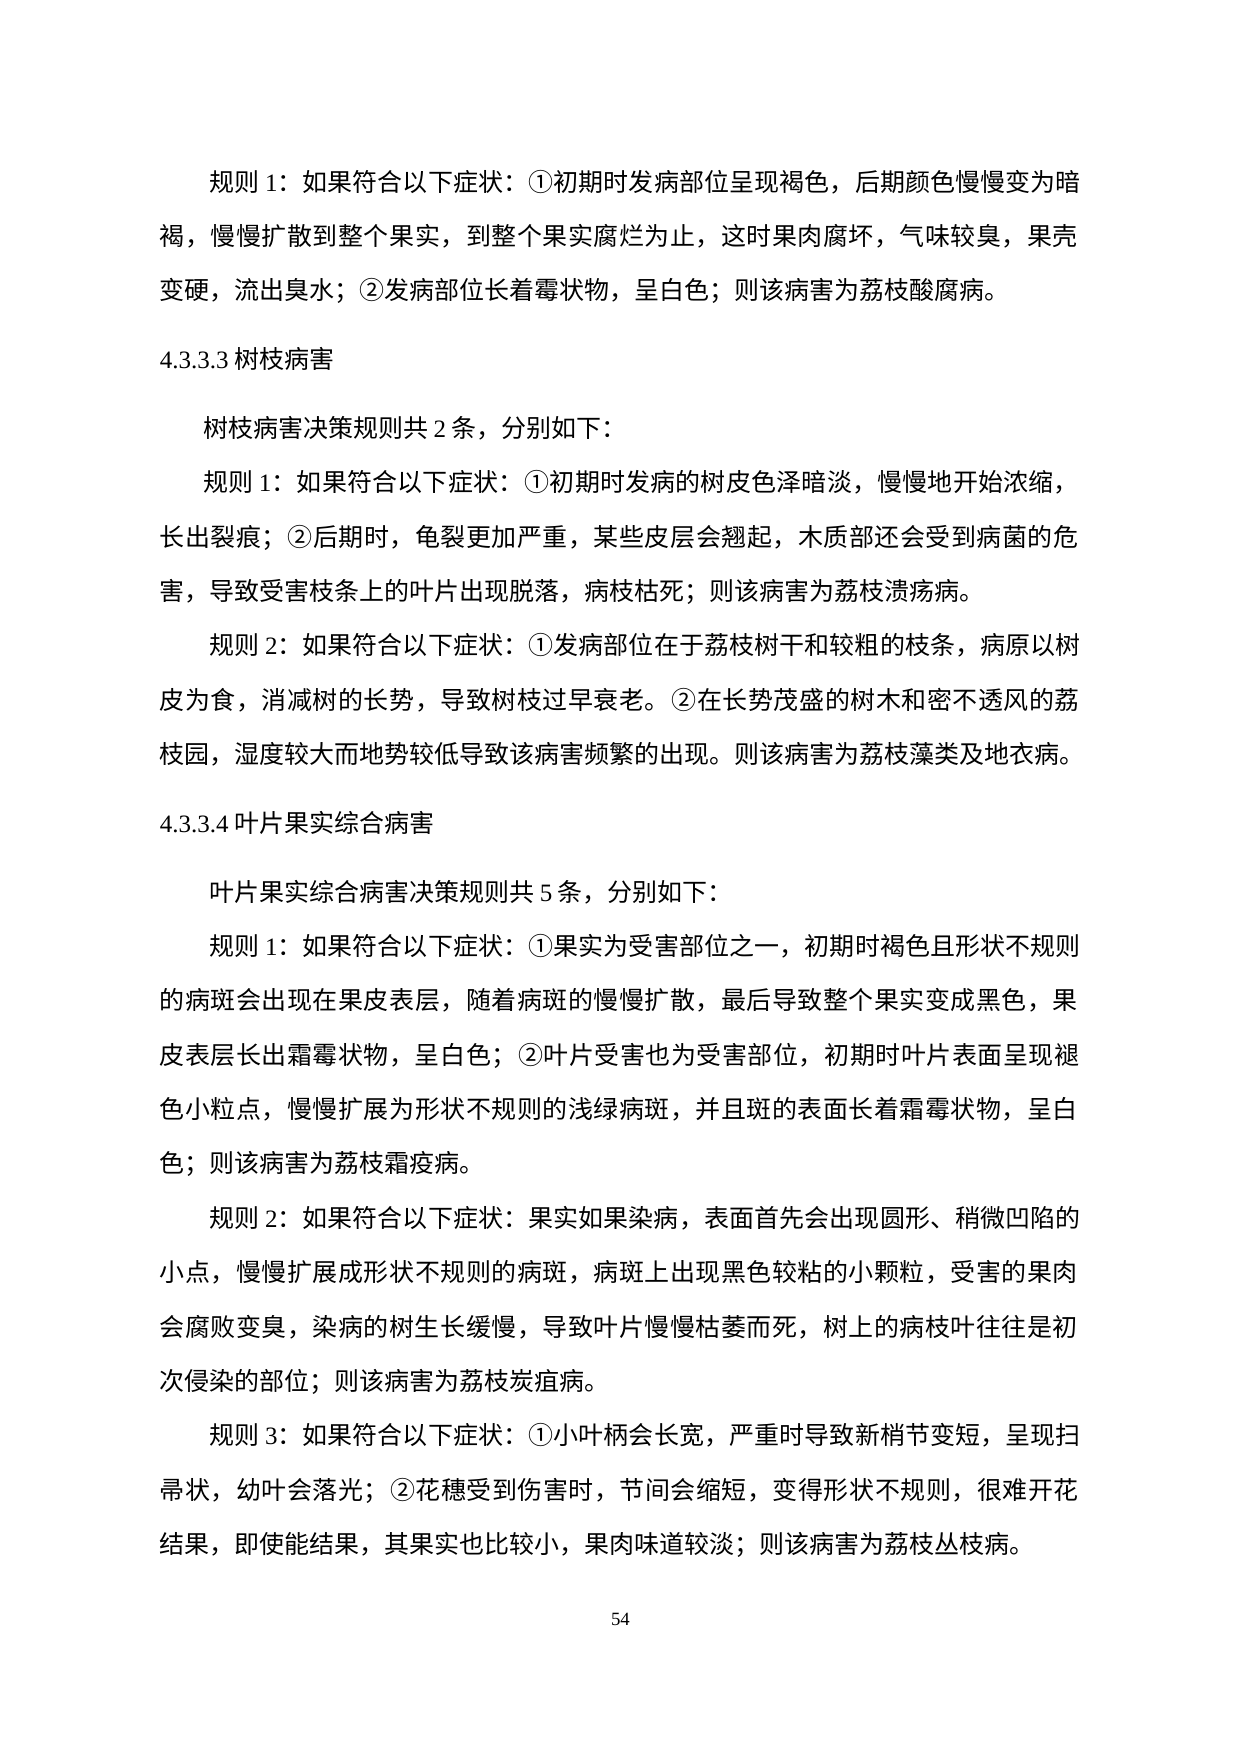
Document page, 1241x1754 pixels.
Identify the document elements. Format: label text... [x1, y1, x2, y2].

text 规则2：如果符合以下症状：①发病部位在于荔枝树干和较粗的枝条，病原以树皮为食，消减树的长势，导致树枝过早衰老。②在长势茂盛的树木和密不透风的荔枝园，湿度较大而地势较低导致该病害频繁的出现。则该病害为荔枝藻类及地衣病。 [159, 626, 1081, 771]
text 规则1：如果符合以下症状：①初期时发病的树皮色泽暗淡，慢慢地开始浓缩，长出裂痕；②后期时，龟裂更加严重，某些皮层会翘起，木质部还会受到病菌的危害，导致受害枝条上的叶片出现脱落，病枝枯死；则该病害为荔枝溃疡病。 [159, 463, 1081, 608]
text 叶片果实综合病害决策规则共5条，分别如下： [159, 872, 1081, 908]
text 规则2：如果符合以下症状：果实如果染病，表面首先会出现圆形、稍微凹陷的小点，慢慢扩展成形状不规则的病斑，病斑上出现黑色较粘的小颗粒，受害的果肉会腐败变臭，染病的树生长缓慢，导致叶片慢慢枯萎而死，树上的病枝叶往往是初次侵染的部位；则该病害为荔枝炭疽病。 [159, 1198, 1081, 1398]
text 规则1：如果符合以下症状：①初期时发病部位呈现褐色，后期颜色慢慢变为暗褐，慢慢扩散到整个果实，到整个果实腐烂为止，这时果肉腐坏，气味较臭，果壳变硬，流出臭水；②发病部位长着霉状物，呈白色；则该病害为荔枝酸腐病。 [159, 162, 1081, 307]
subtitle 4.3.3.3 树枝病害 [159, 325, 1081, 390]
text 树枝病害决策规则共2条，分别如下： [159, 408, 1081, 444]
text 规则3：如果符合以下症状：①小叶柄会长宽，严重时导致新梢节变短，呈现扫帚状，幼叶会落光；②花穗受到伤害时，节间会缩短，变得形状不规则，很难开花结果，即使能结果，其果实也比较小，果肉味道较淡；则该病害为荔枝丛枝病。 [159, 1416, 1081, 1561]
text 规则1：如果符合以下症状：①果实为受害部位之一，初期时褐色且形状不规则的病斑会出现在果皮表层，随着病斑的慢慢扩散，最后导致整个果实变成黑色，果皮表层长出霜霉状物，呈白色；②叶片受害也为受害部位，初期时叶片表面呈现褪色小粒点，慢慢扩展为形状不规则的浅绿病斑，并且斑的表面长着霜霉状物，呈白色；则该病害为荔枝霜疫病。 [159, 926, 1081, 1180]
subtitle 4.3.3.4 叶片果实综合病害 [159, 789, 1081, 854]
